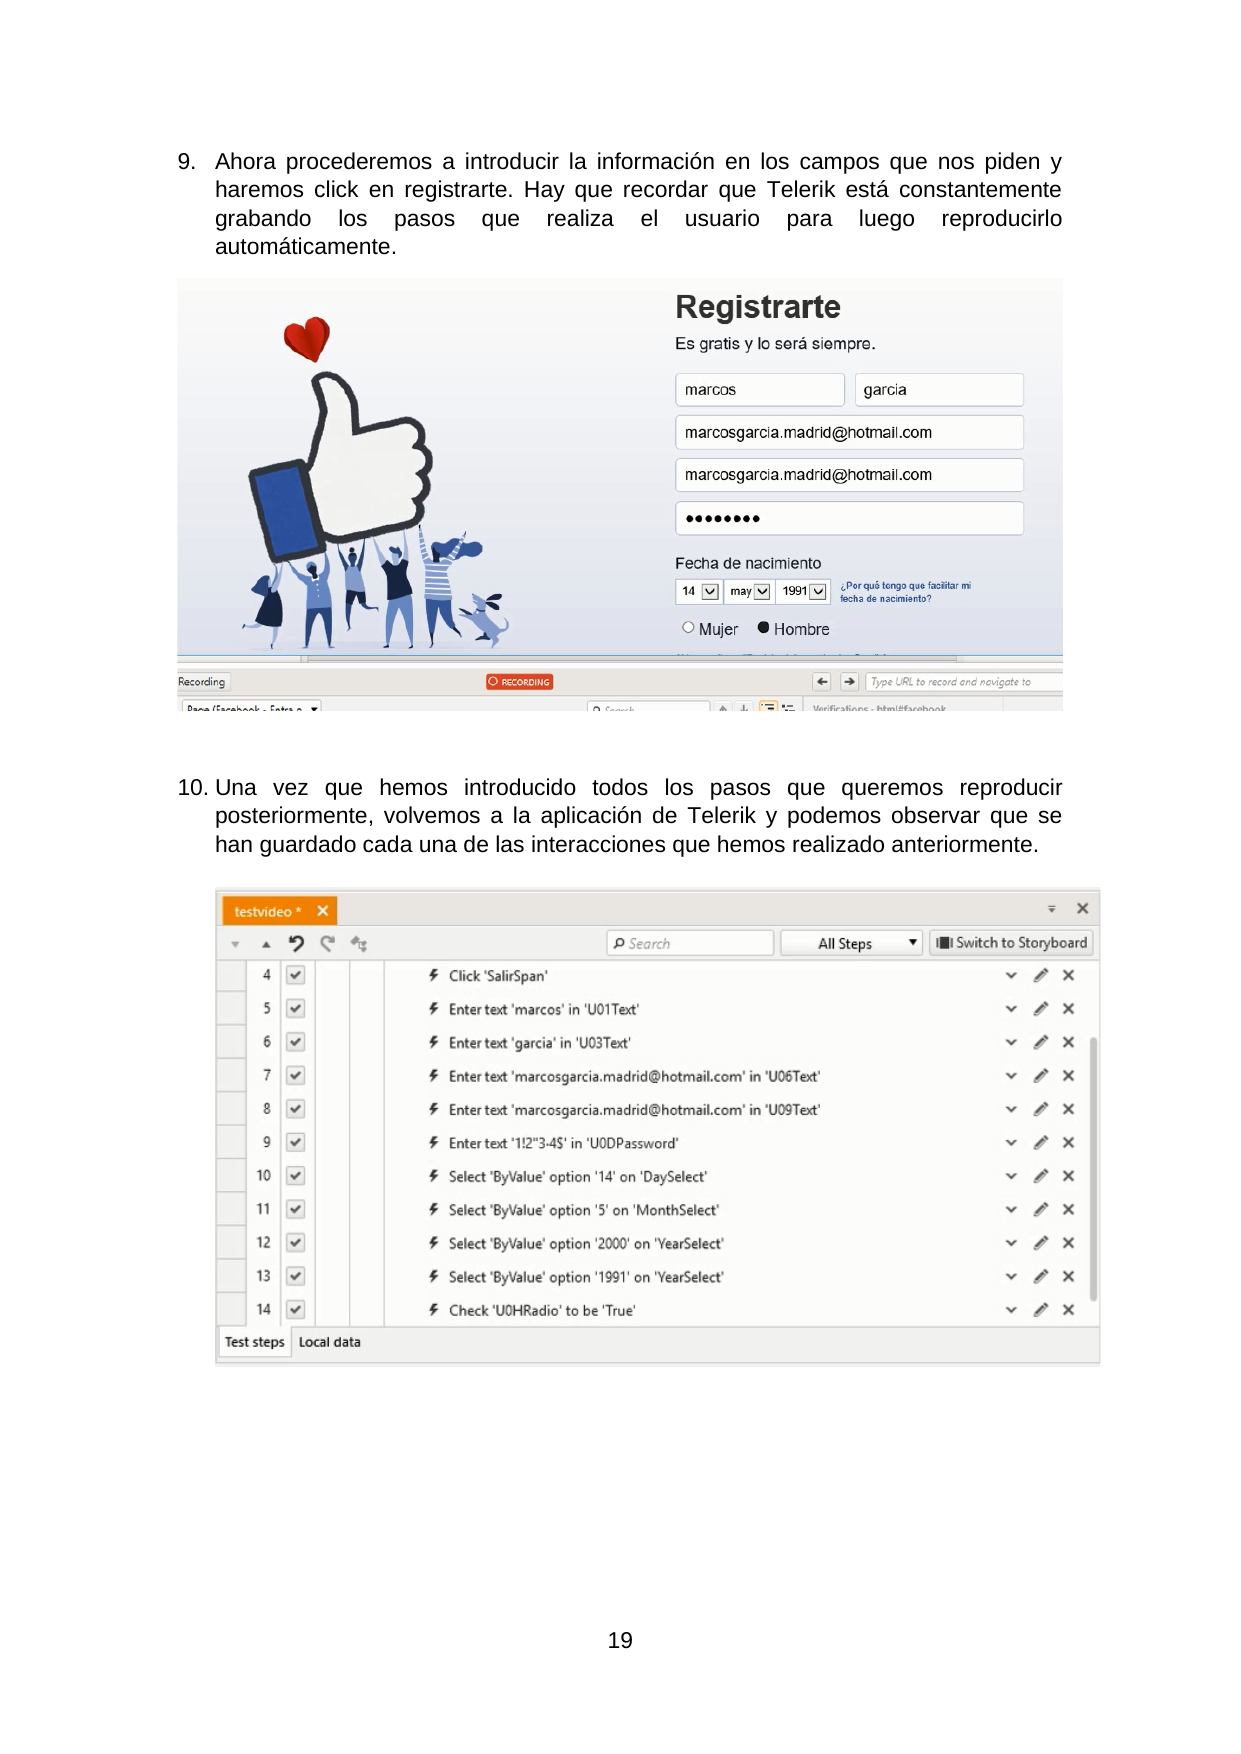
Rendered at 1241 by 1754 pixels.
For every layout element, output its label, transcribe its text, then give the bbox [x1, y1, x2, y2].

picture [177, 278, 1063, 711]
list Una vez que hemos introducido todos los pasos que queremos reproducir posteriormente, volvemos a la aplicación de Telerik y podemos observar que se han guardado cada una de las interacciones que hemos realizado anteriormente. [177, 774, 1063, 857]
list Ahora procederemos a introducir la información en los campos que nos piden y haremos click en registrarte. Hay que recordar que Telerik está constantemente grabando los pasos que realiza el usuario para luego reproducirlo automáticamente. [177, 148, 1063, 259]
picture [214, 887, 1101, 1367]
